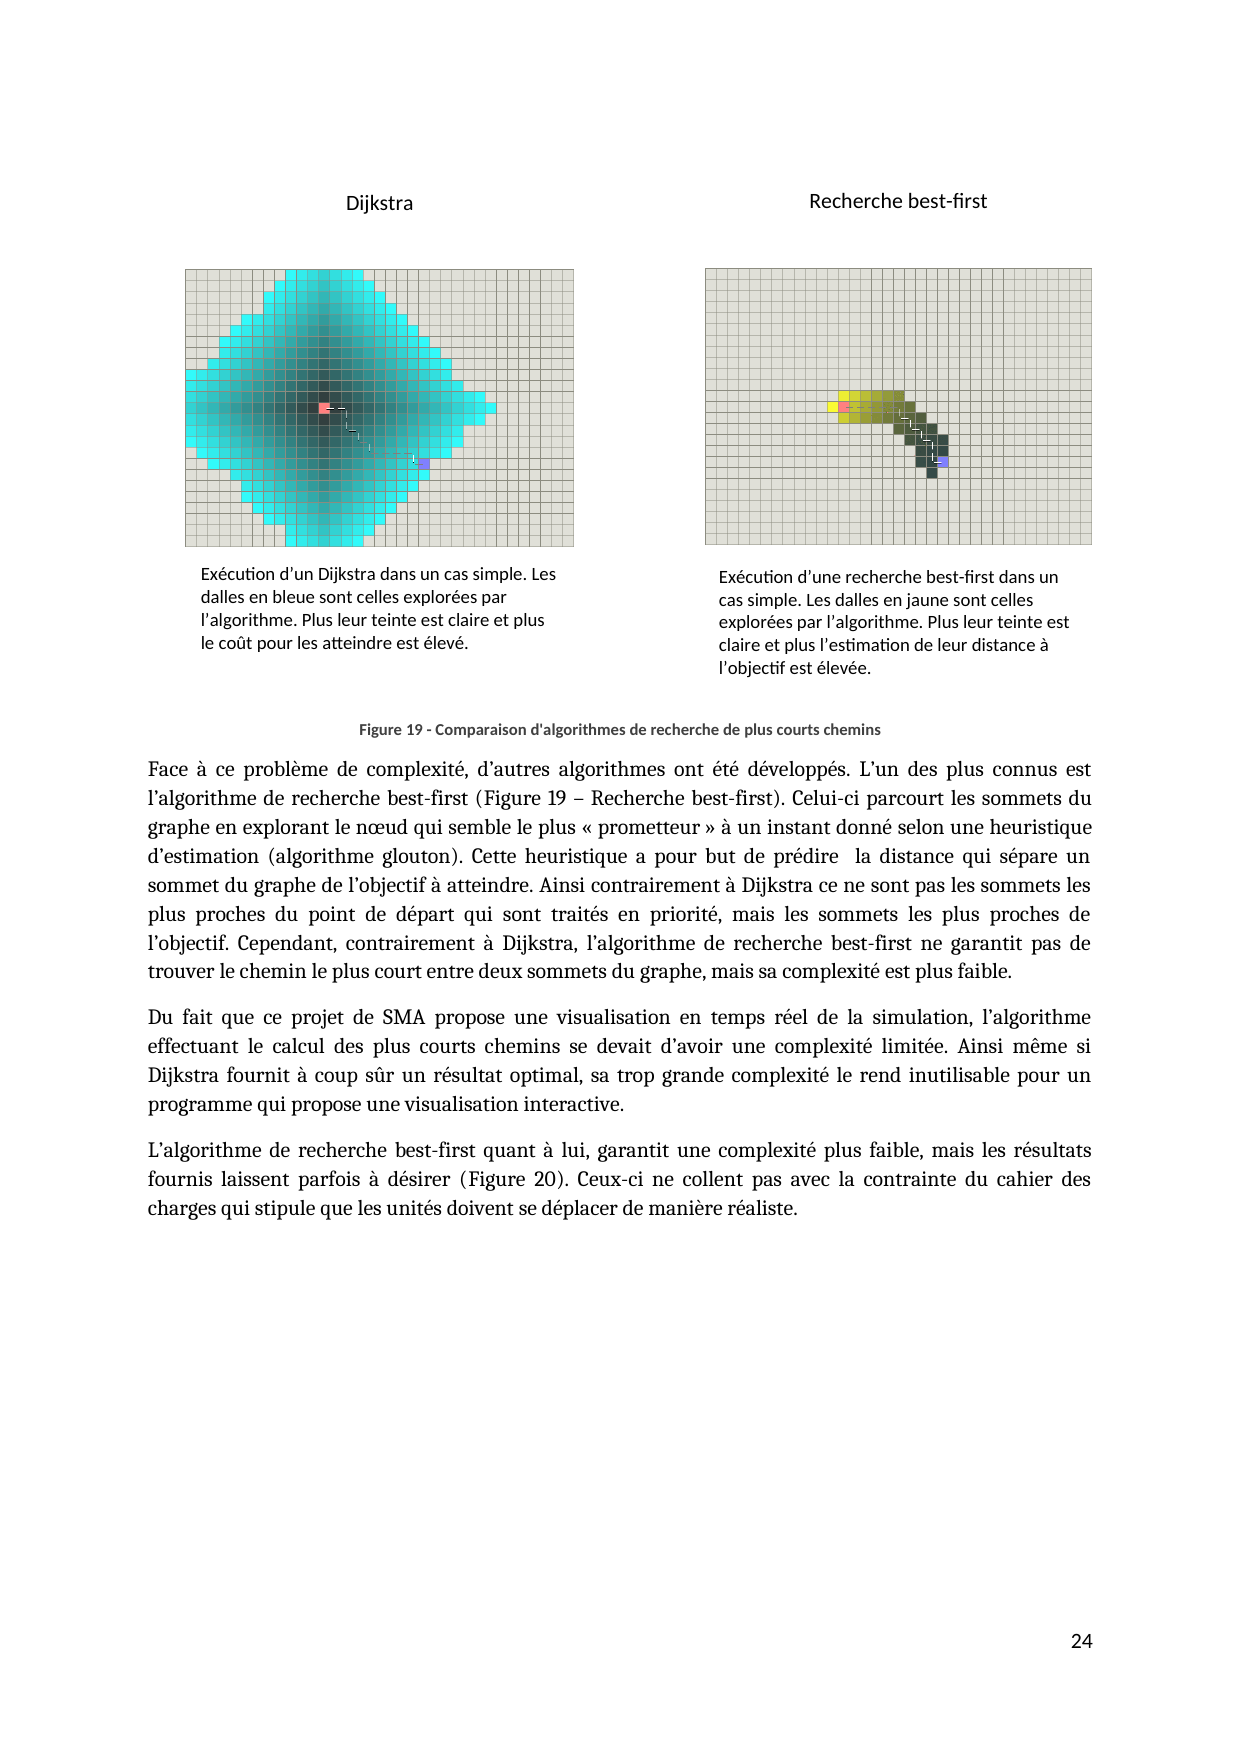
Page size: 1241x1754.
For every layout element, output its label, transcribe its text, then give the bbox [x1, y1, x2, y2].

picture [185, 269, 574, 547]
text Figure 19 - Comparaison d'algorithmes de recherche de plus courts chemins [148, 719, 1093, 740]
picture [705, 268, 1092, 545]
text Du fait que ce projet de SMA propose une visualisation en temps réel de la simulation, l’algorithme effectuant le calcul des plus courts chemins se devait d’avoir une complexité limitée. Ainsi même si Dijkstra fournit à coup sûr un résultat optimal, sa trop grande complexité le rend inutilisable pour un programme qui propose une visualisation interactive. [148, 1005, 1093, 1117]
text L’algorithme de recherche best-first quant à lui, garantit une complexité plus faible, mais les résultats fournis laissent parfois à désirer (Figure 19). Ceux-ci ne collent pas avec la contrainte du cahier des charges qui stipule que les unités doivent se déplacer de manière réaliste. [148, 1137, 1093, 1221]
text Face à ce problème de complexité, d’autres algorithmes ont été développés. L’un des plus connus est l’algorithme de recherche best-first (Figure 18 – Recherche best-first). Celui-ci parcourt les sommets du graphe en explorant le nœud qui semble le plus « prometteur » à un instant donné selon une heuristique d’estimation (algorithme glouton). Cette heuristique a pour but de prédire la distance qui sépare un sommet du graphe de l’objectif à atteindre. Ainsi contrairement à Dijkstra ce ne sont pas les sommets les plus proches du point de départ qui sont traités en priorité, mais les sommets les plus proches de l’objectif. Cependant, contrairement à Dijkstra, l’algorithme de recherche best-first ne garantit pas de trouver le chemin le plus court entre deux sommets du graphe, mais sa complexité est plus faible. [148, 757, 1093, 984]
